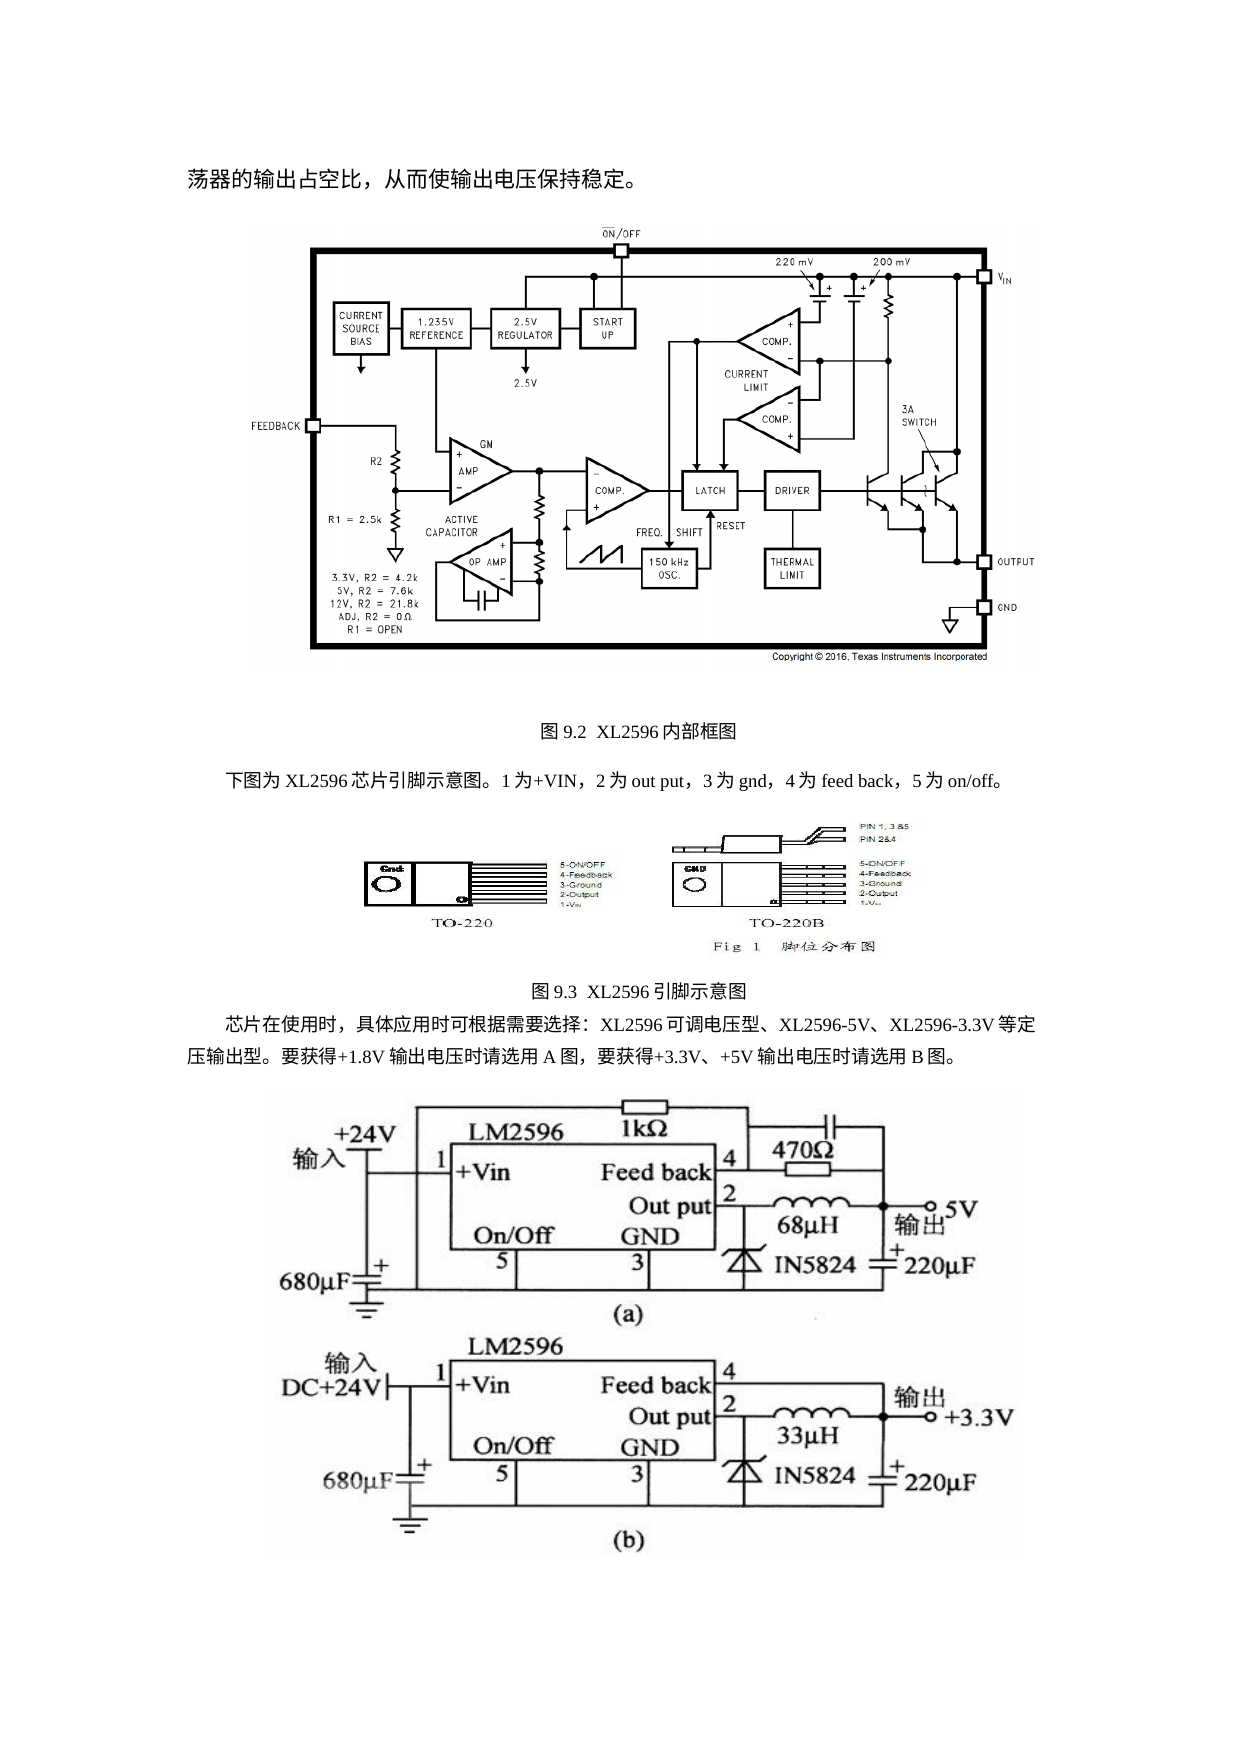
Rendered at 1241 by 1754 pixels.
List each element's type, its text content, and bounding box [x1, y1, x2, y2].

text 芯片在使用时，具体应用时可根据需要选择：XL2596可调电压型、XL2596-5V、XL2596-3.3V等定压输出型。要获得+1.8V输出电压时请选用A图，要获得+3.3V、+5V输出电压时请选用B图。 [187, 1007, 1053, 1072]
picture [353, 812, 931, 967]
text 图9.2 XL2596内部框图 [187, 714, 1053, 747]
text 下图为XL2596芯片引脚示意图。1为+VIN，2为out put，3为gnd，4为feed back，5为on/off。 [187, 763, 1053, 796]
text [187, 162, 1053, 194]
picture [245, 210, 1039, 669]
text 图9.3 XL2596引脚示意图 [187, 974, 1053, 1007]
picture [264, 1088, 1020, 1556]
